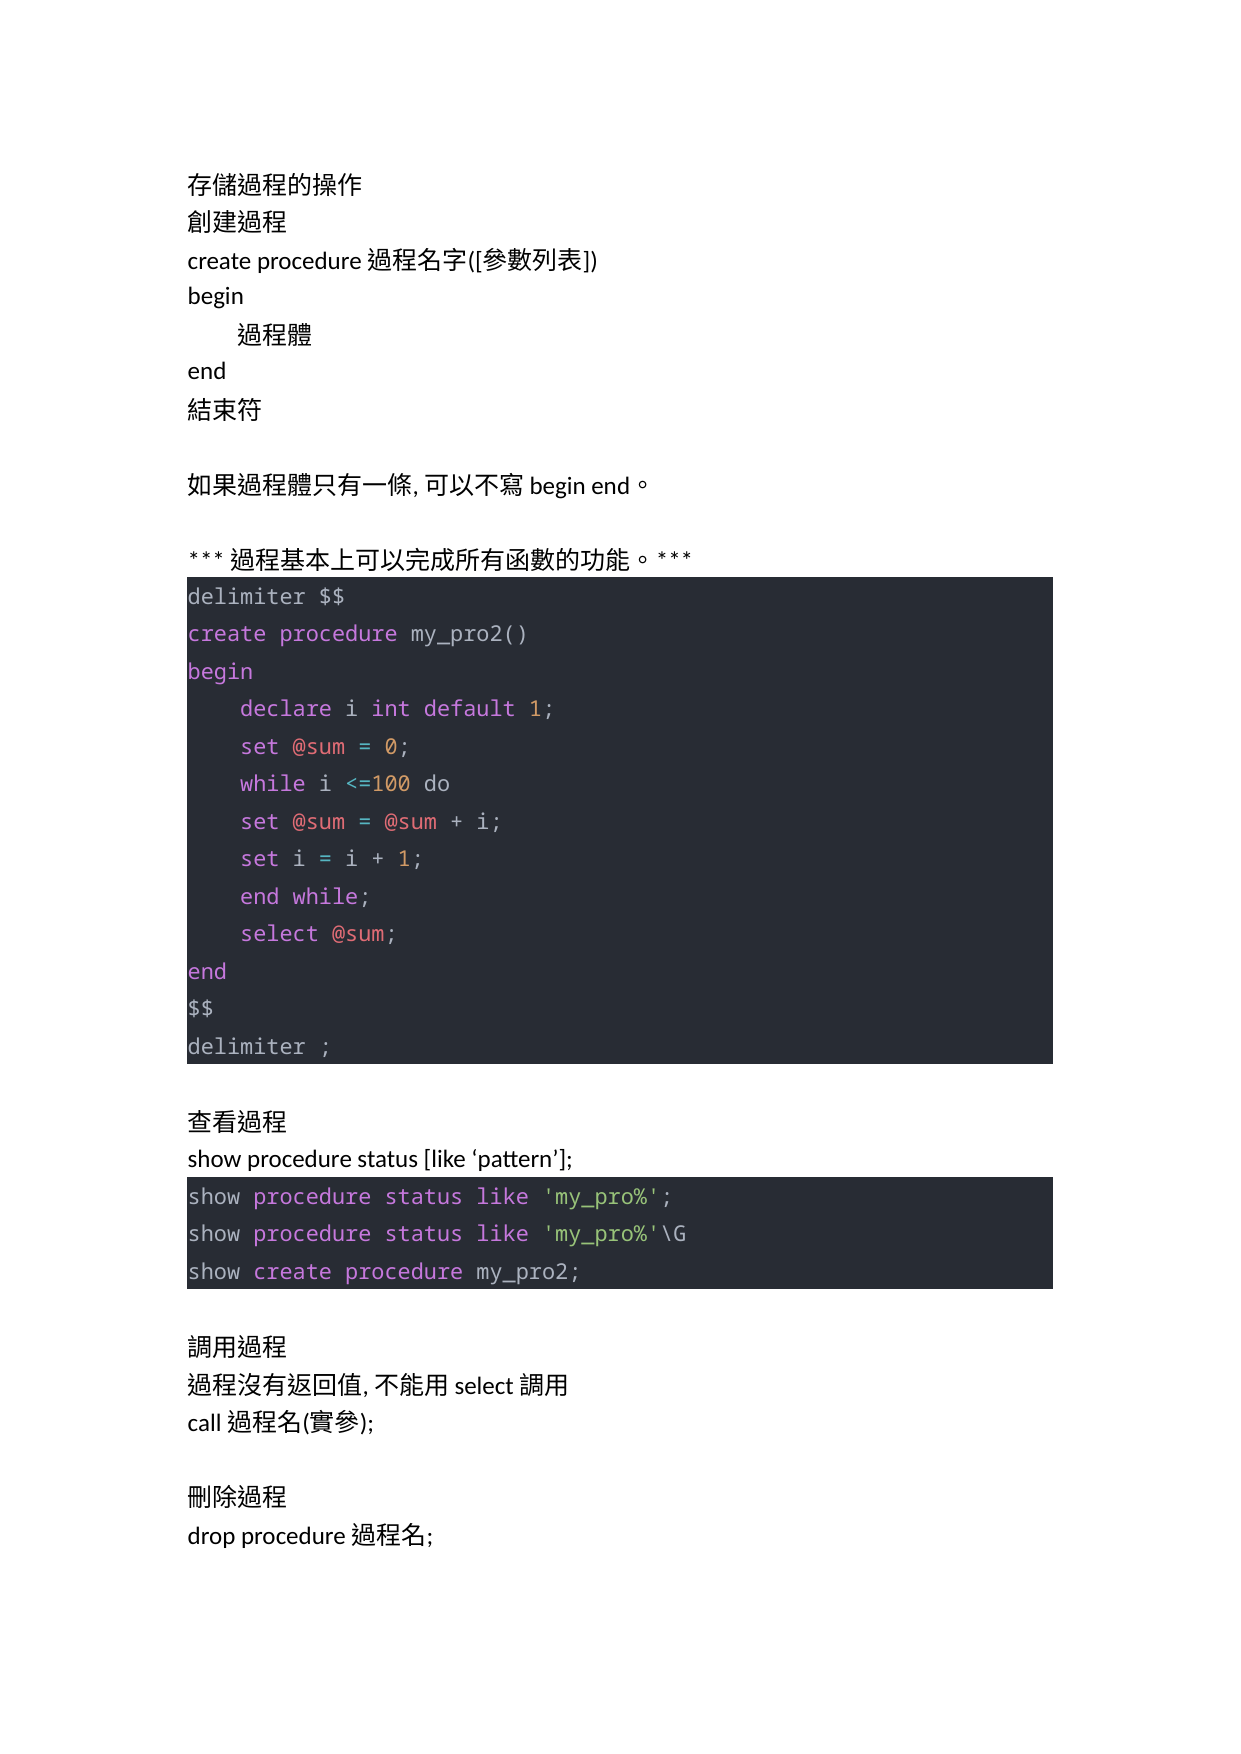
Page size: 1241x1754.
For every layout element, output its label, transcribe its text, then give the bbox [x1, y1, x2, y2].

text begin [187, 277, 1053, 314]
text 存儲過程的操作 [187, 164, 1053, 202]
text end while; [187, 877, 1053, 914]
text set @sum = 0; [187, 727, 1053, 764]
text call 過程名(實參); [187, 1402, 1053, 1439]
text 查看過程 [187, 1102, 1053, 1139]
text 結束符 [187, 389, 1053, 427]
text *** 過程基本上可以完成所有函數的功能。*** [187, 539, 1053, 577]
text set @sum = @sum + i; [187, 802, 1053, 839]
text create procedure my_pro2() [187, 614, 1053, 652]
text end [187, 952, 1053, 989]
text delimiter $$ [187, 577, 1053, 614]
text delimiter ; [187, 1027, 1053, 1064]
text declare i int default 1; [187, 689, 1053, 727]
text while i <=100 do [187, 764, 1053, 802]
text 過程沒有返回值, 不能用select 調用 [187, 1364, 1053, 1402]
text 刪除過程 [187, 1477, 1053, 1514]
text create procedure 過程名字([參數列表]) [187, 239, 1053, 277]
text show procedure status like 'my_pro%'\G [187, 1214, 1053, 1252]
text 如果過程體只有一條, 可以不寫begin end。 [187, 464, 1053, 502]
text 過程體 [187, 314, 1053, 352]
text 調用過程 [187, 1327, 1053, 1364]
text show procedure status [like ‘pattern’]; [187, 1139, 1053, 1177]
text begin [187, 652, 1053, 689]
text drop procedure 過程名; [187, 1514, 1053, 1552]
text set i = i + 1; [187, 839, 1053, 877]
text end [187, 352, 1053, 389]
text select @sum; [187, 914, 1053, 952]
text $$ [187, 989, 1053, 1027]
text show procedure status like 'my_pro%'; [187, 1177, 1053, 1214]
text 創建過程 [187, 202, 1053, 239]
text show create procedure my_pro2; [187, 1252, 1053, 1289]
